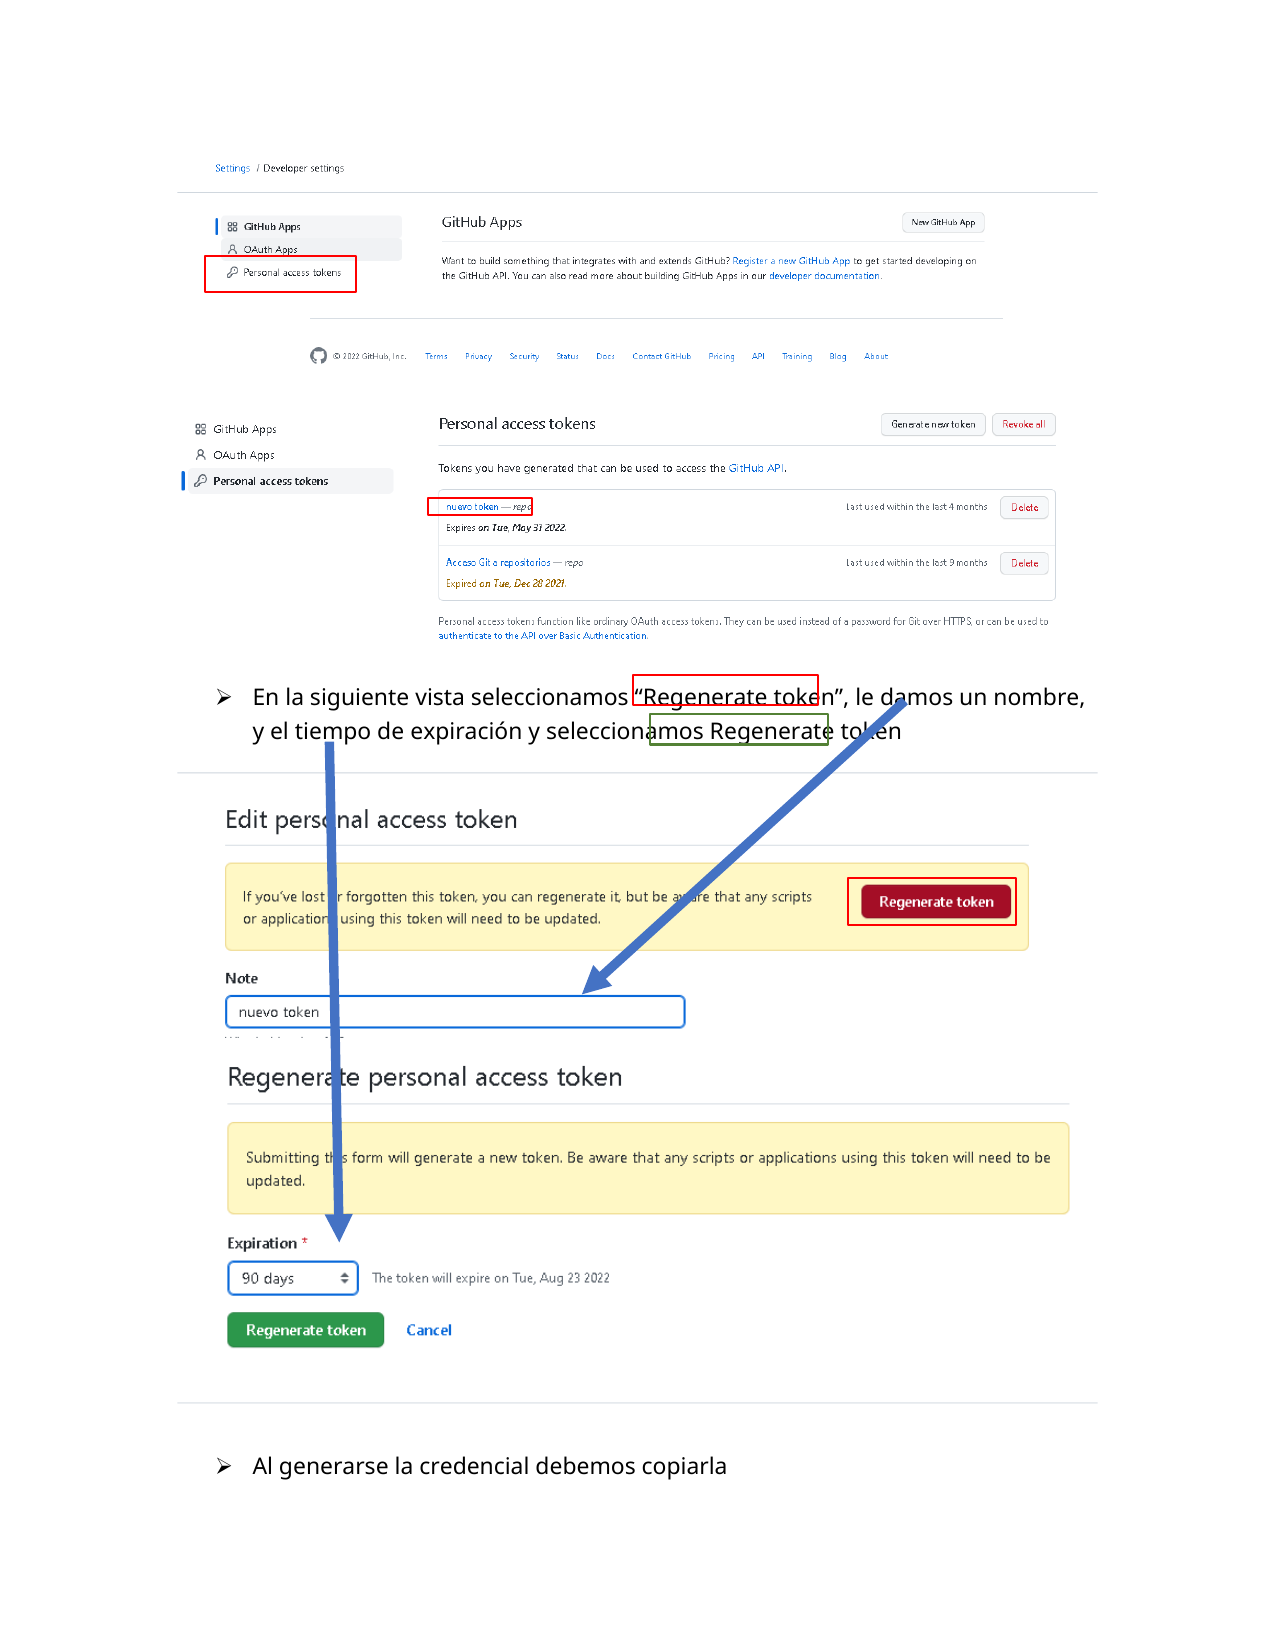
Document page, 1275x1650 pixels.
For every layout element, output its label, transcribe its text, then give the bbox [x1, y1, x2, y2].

picture [177, 411, 1098, 663]
picture [335, 765, 1098, 1038]
picture [177, 147, 1098, 393]
picture [177, 1056, 1098, 1431]
list En la siguiente vista seleccionamos “Regenerate token”, le damos un nombre, y el tiempo de expiración y seleccionamos Regenerate token [215, 681, 1098, 746]
picture [177, 765, 330, 1038]
list Al generarse la credencial debemos copiarla [215, 1450, 1098, 1481]
